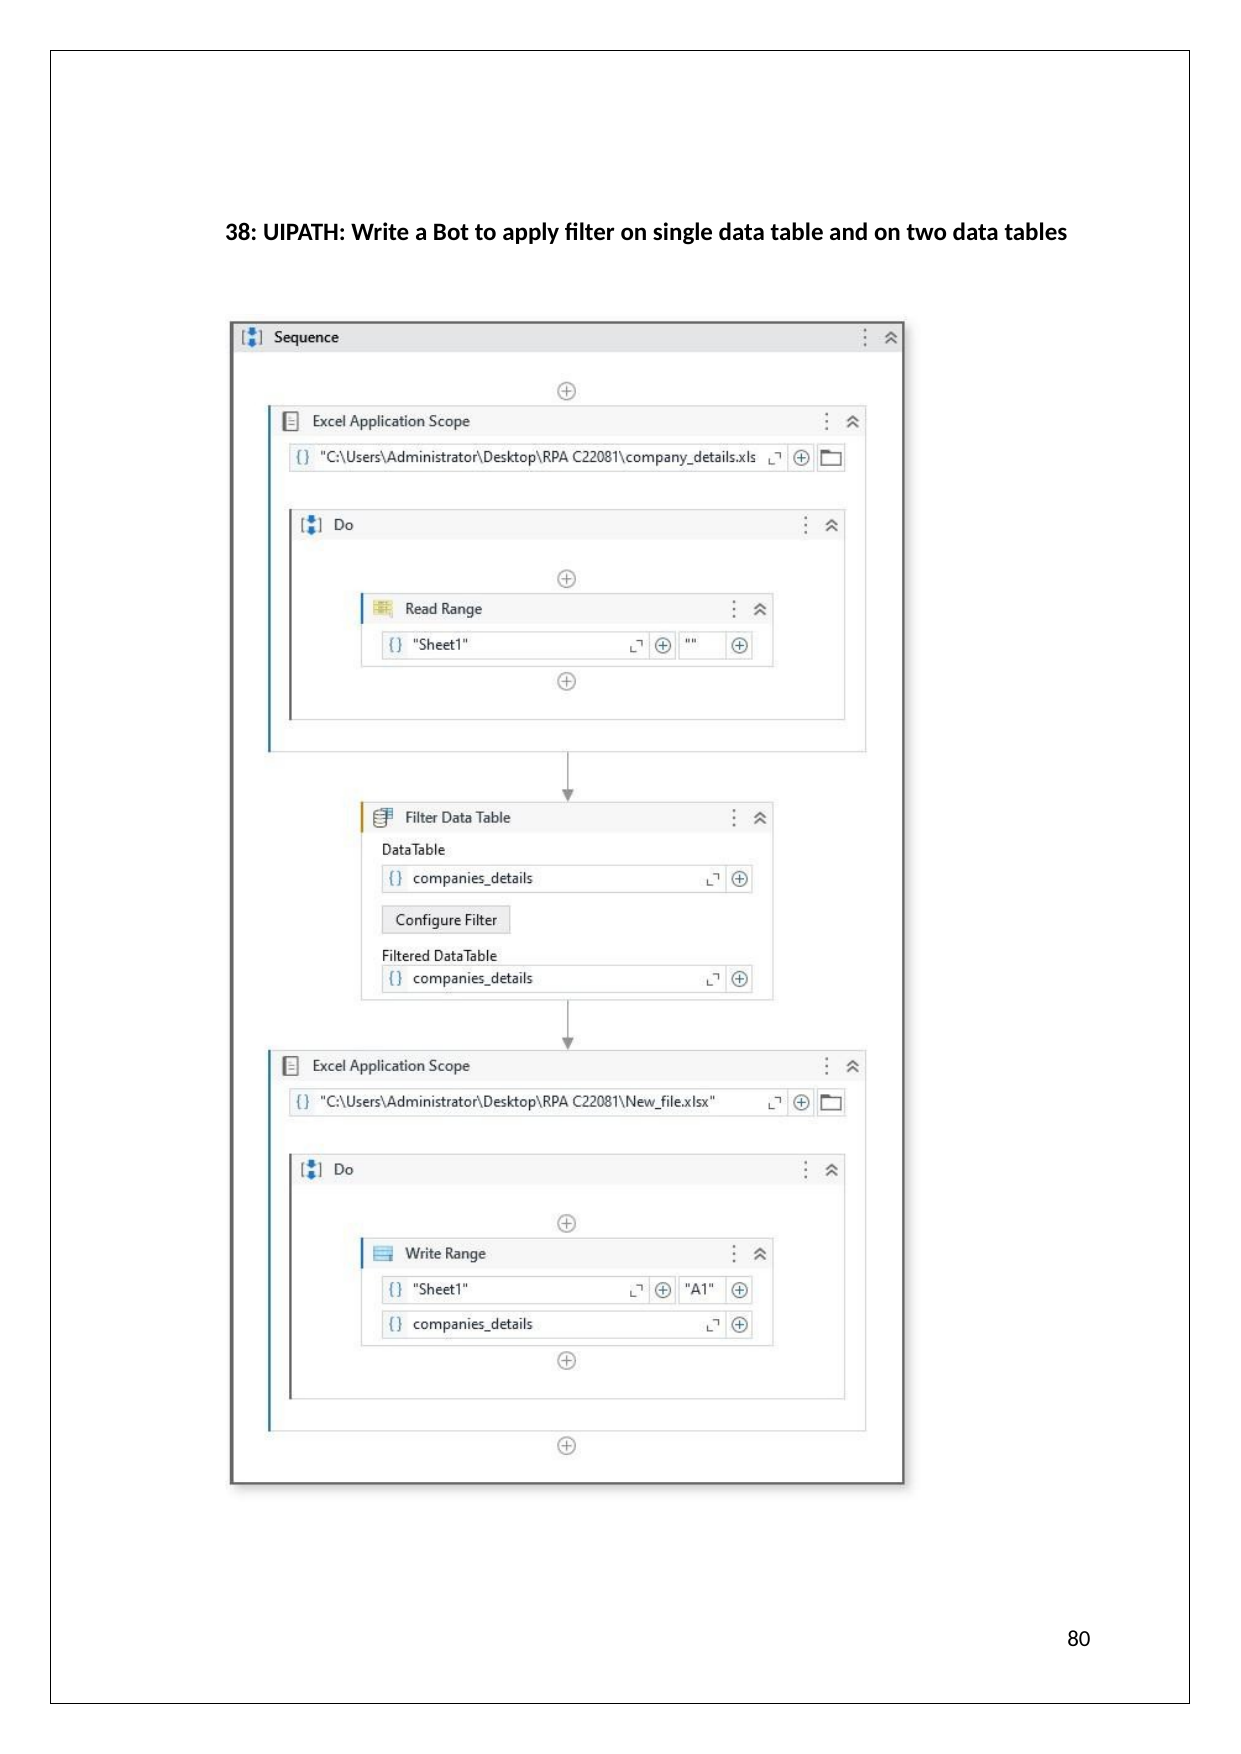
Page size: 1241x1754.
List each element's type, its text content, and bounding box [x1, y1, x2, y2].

picture [225, 314, 922, 1502]
list 38: UIPATH: Write a Bot to apply filter on single data table and on two data tables [225, 216, 1090, 246]
